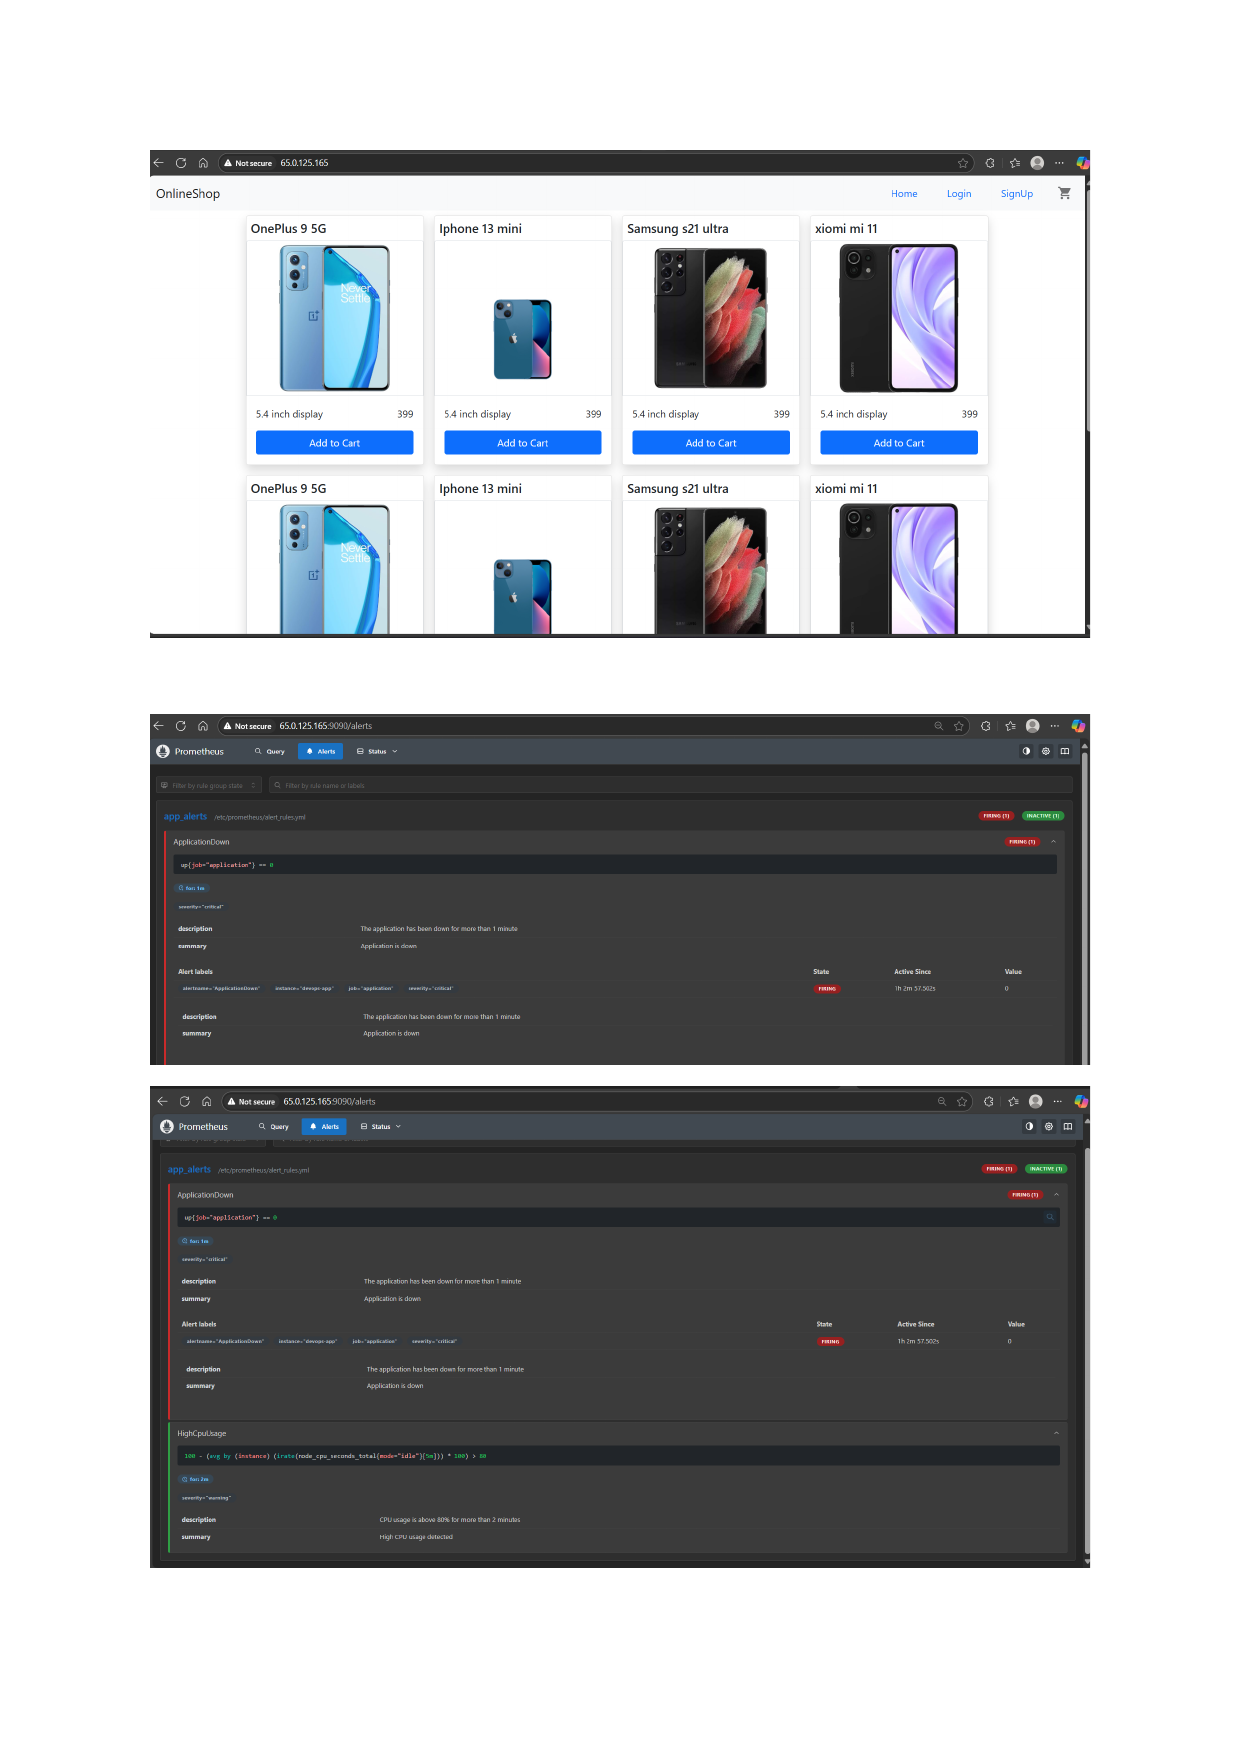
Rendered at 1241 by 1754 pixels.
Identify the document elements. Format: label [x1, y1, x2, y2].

picture [150, 1086, 1091, 1568]
picture [150, 714, 1091, 1065]
picture [150, 150, 1091, 638]
